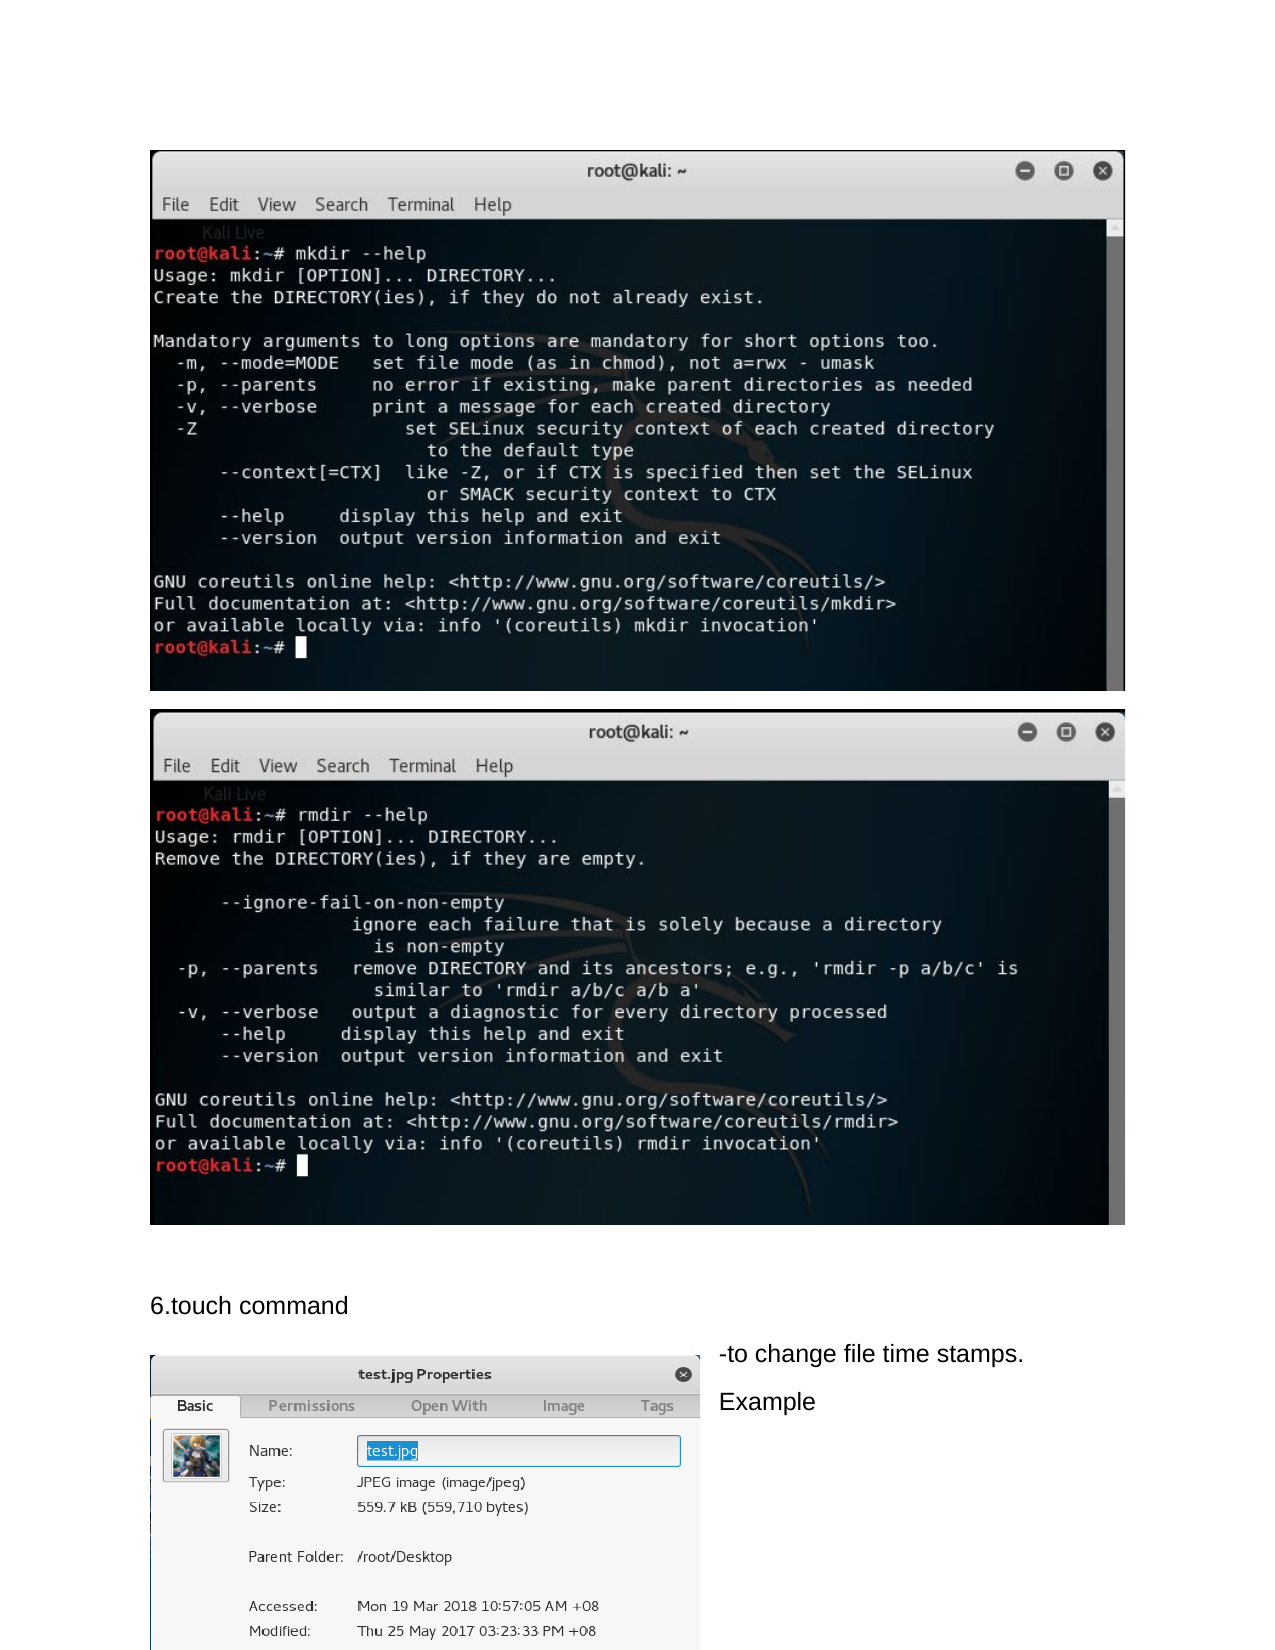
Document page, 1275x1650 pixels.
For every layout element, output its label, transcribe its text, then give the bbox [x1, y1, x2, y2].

text 6.touch command [150, 1291, 1125, 1320]
text Example [700, 1386, 1125, 1415]
picture [150, 150, 1125, 691]
picture [150, 1355, 700, 1650]
text -to change file time stamps. [150, 1339, 1125, 1367]
picture [150, 709, 1125, 1225]
